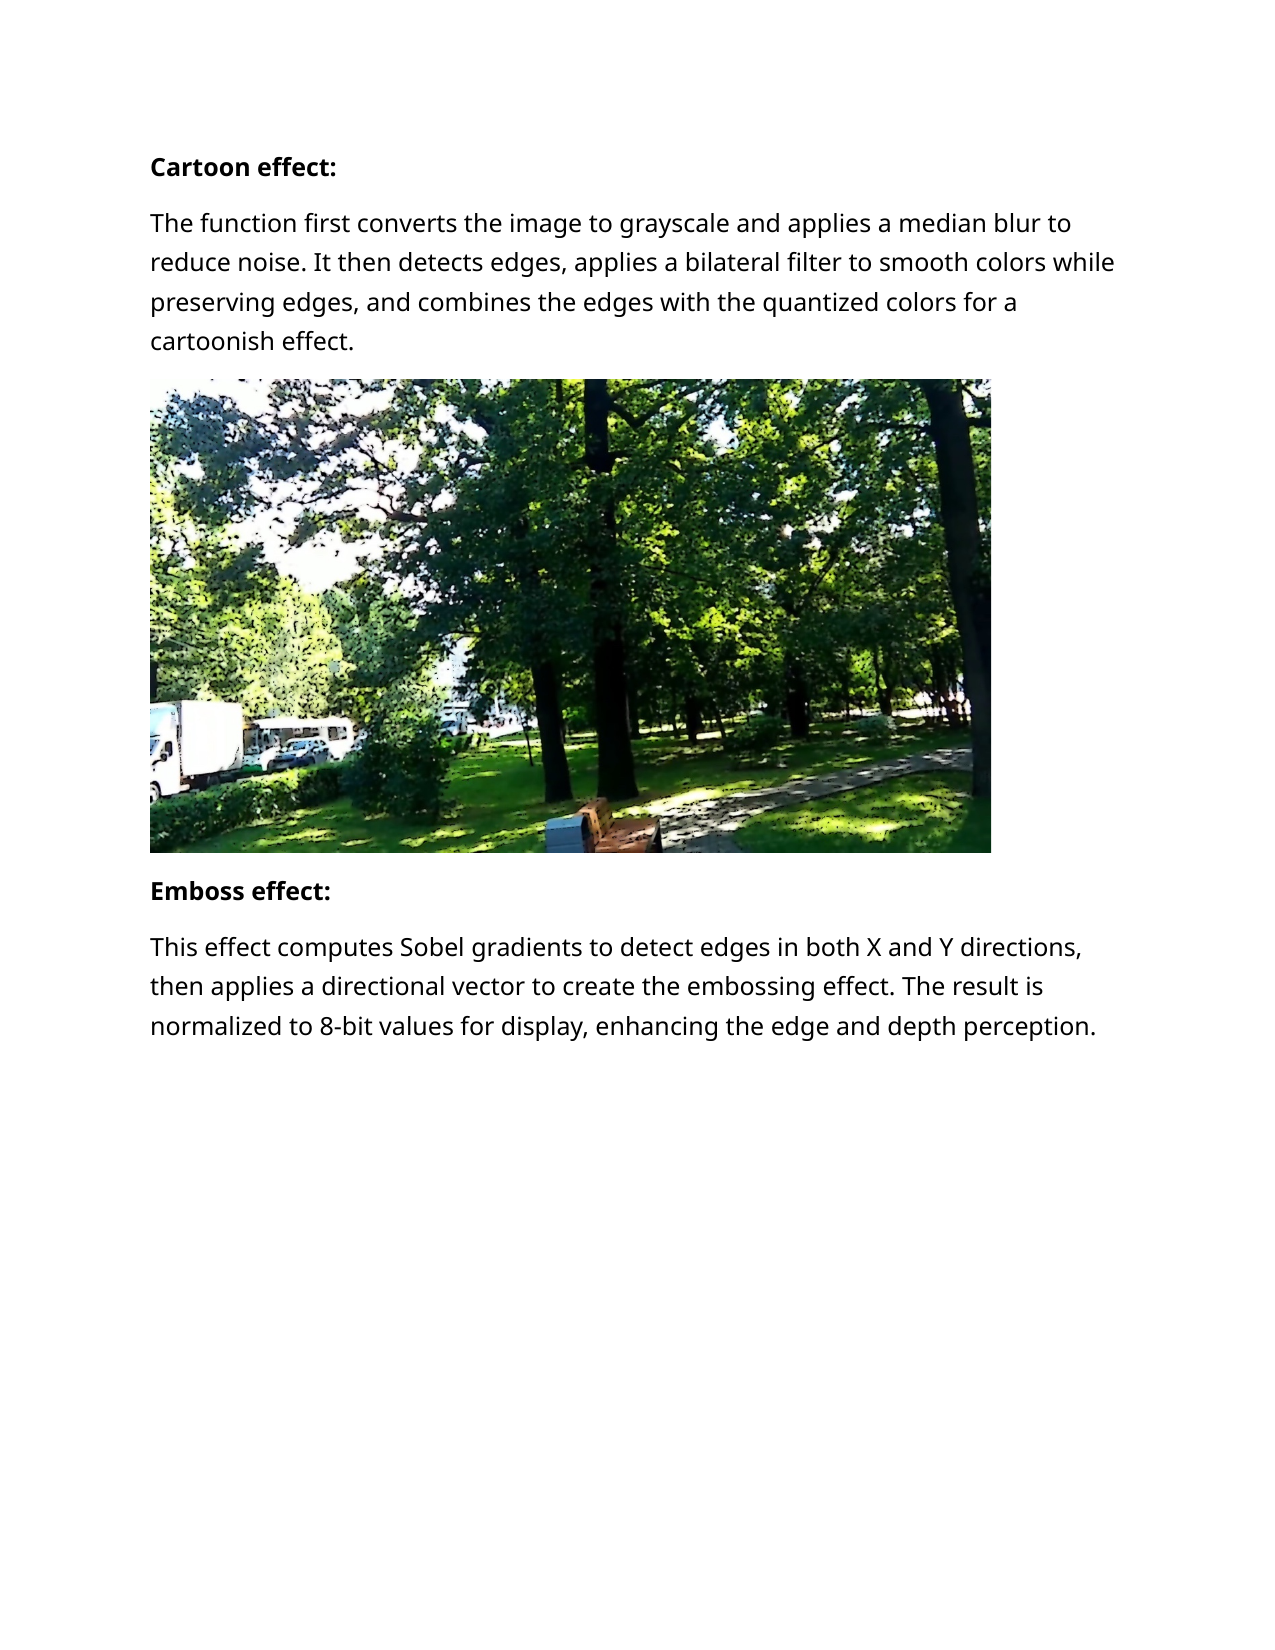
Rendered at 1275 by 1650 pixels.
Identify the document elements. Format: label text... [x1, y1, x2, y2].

text Emboss effect: [150, 874, 1125, 908]
text This effect computes Sobel gradients to detect edges in both X and Y directions, then applies a directional vector to create the embossing effect. The result is normalized to 8-bit values for display, enhancing the edge and depth perception. [150, 930, 1125, 1042]
text Cartoon effect: [150, 150, 1125, 184]
picture [150, 379, 992, 853]
text The function first converts the image to grayscale and applies a median blur to reduce noise. It then detects edges, applies a bilateral filter to smooth colors while preserving edges, and combines the edges with the quantized colors for a cartoonish effect. [150, 206, 1125, 357]
